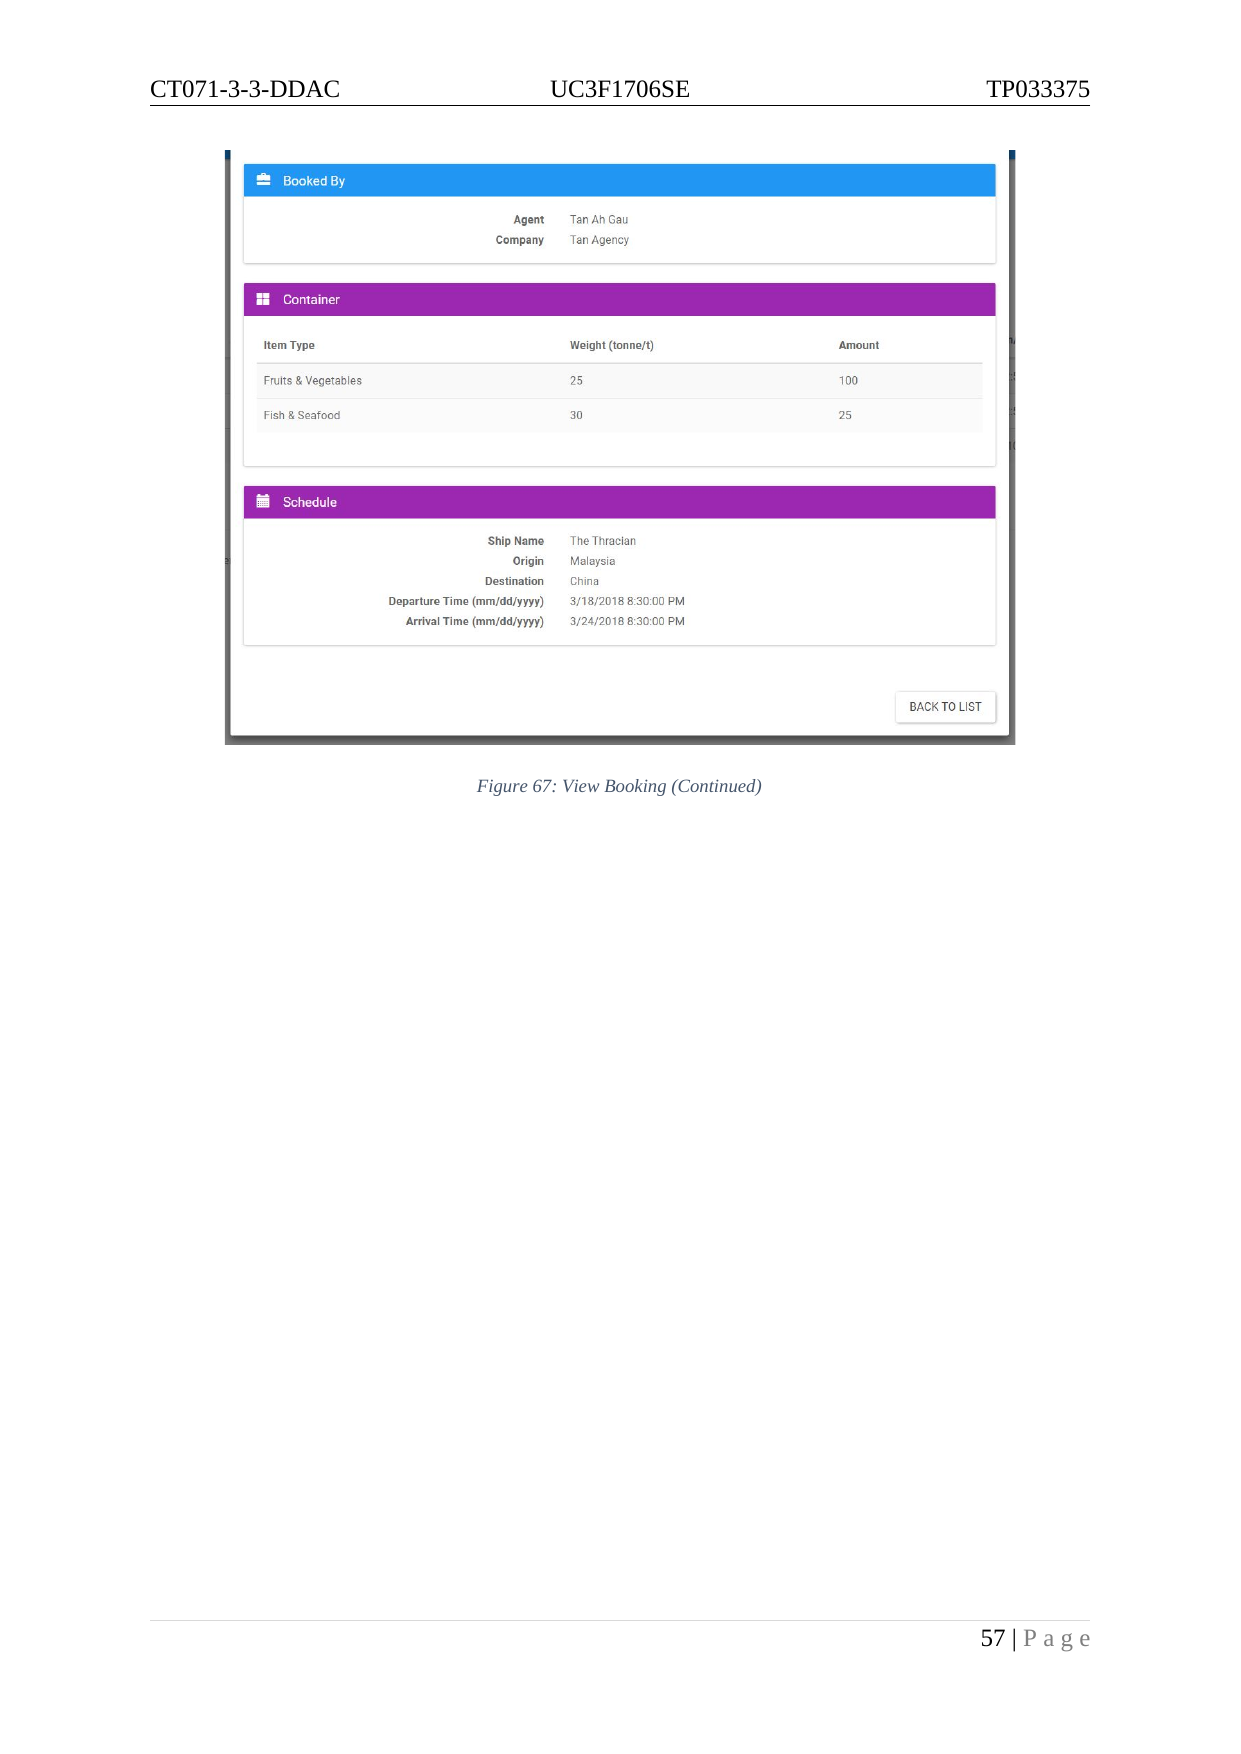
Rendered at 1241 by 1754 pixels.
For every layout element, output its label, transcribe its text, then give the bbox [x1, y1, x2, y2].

text Figure 67: View Booking (Continued) [150, 775, 1090, 797]
picture [224, 150, 1016, 745]
